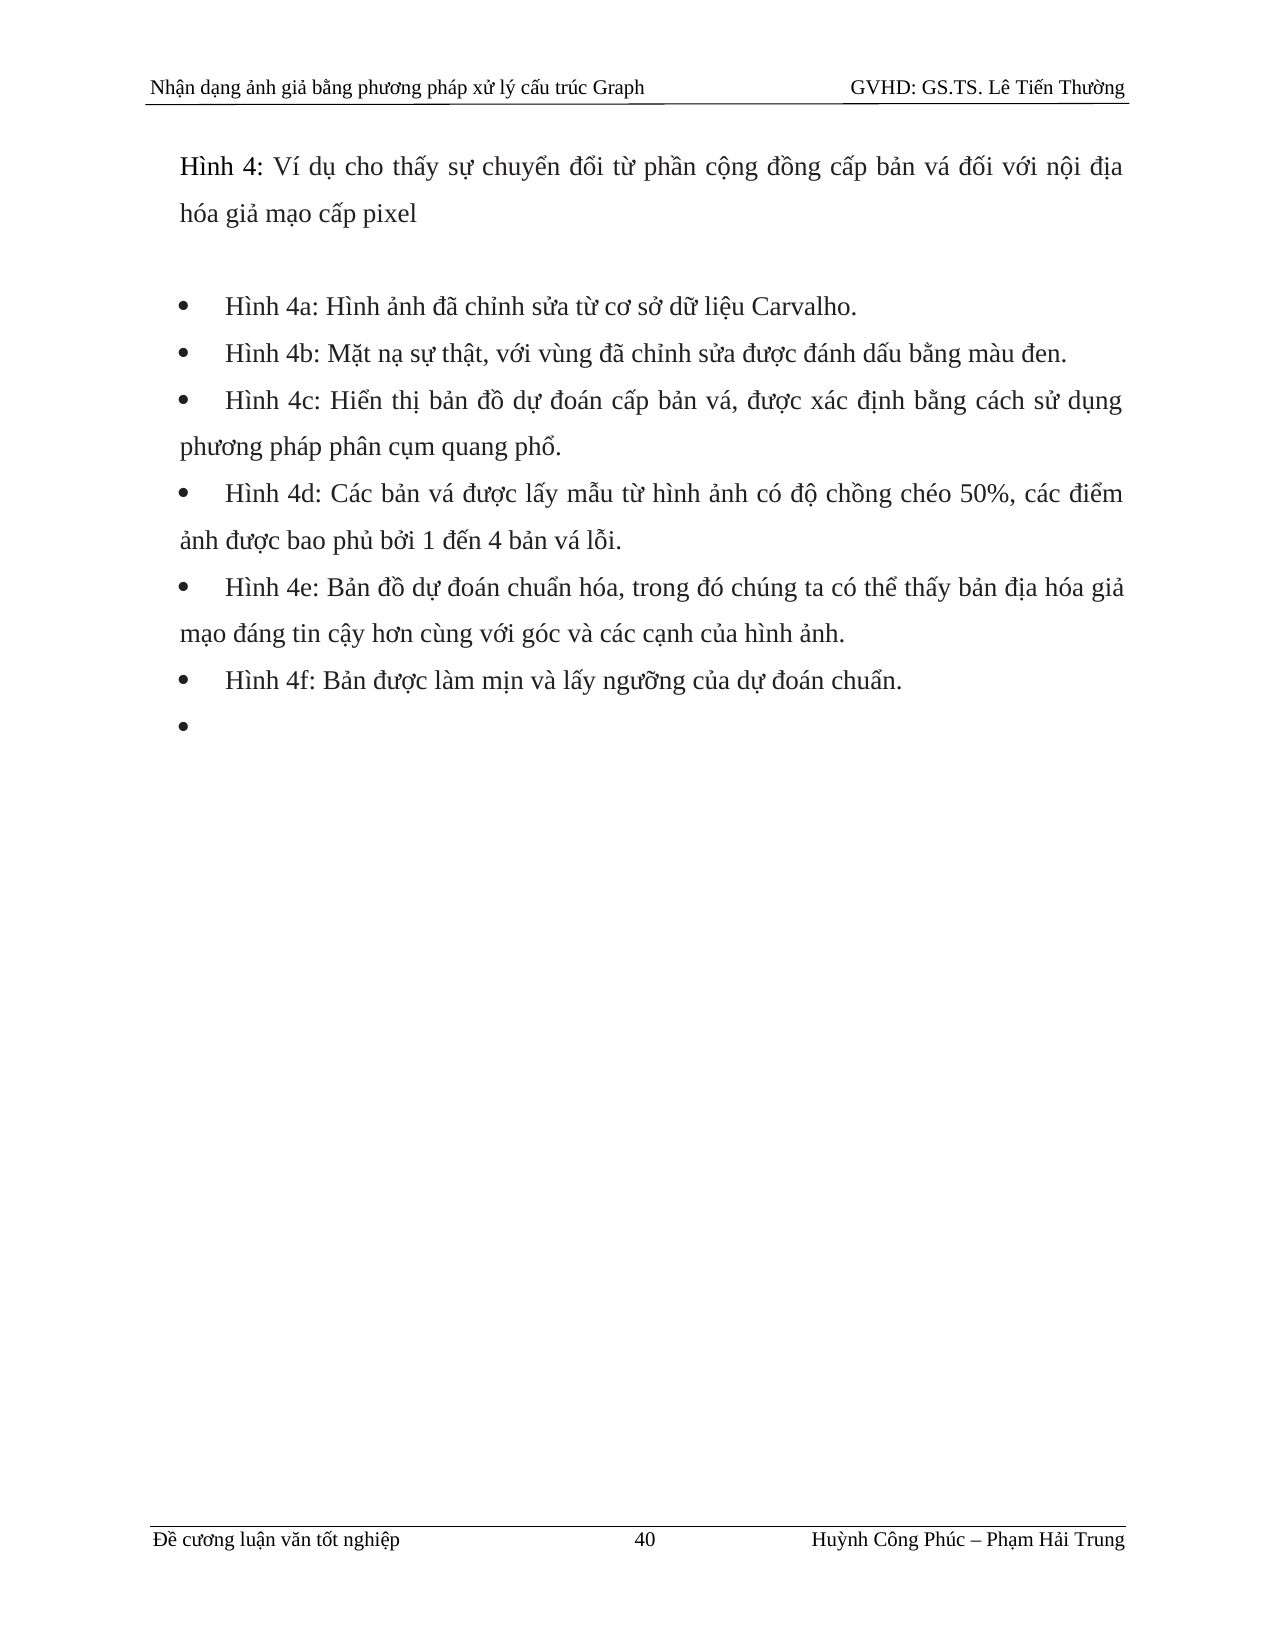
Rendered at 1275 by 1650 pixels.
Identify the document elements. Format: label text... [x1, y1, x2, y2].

list Hình 4e: Bản đồ dự đoán chuẩn hóa, trong đó chúng ta có thể thấy bản địa hóa giả mạo đáng tin cậy hơn cùng với góc và các cạnh của hình ảnh. [178, 571, 1125, 648]
text Hình 4: Ví dụ cho thấy sự chuyển đổi từ phần cộng đồng cấp bản vá đối với nội địa hóa giả mạo cấp pixel [179, 150, 1125, 228]
list Hình 4b: Mặt nạ sự thật, với vùng đã chỉnh sửa được đánh dấu bằng màu đen. [178, 337, 1125, 368]
list Hình 4d: Các bản vá được lấy mẫu từ hình ảnh có độ chồng chéo 50%, các điểm ảnh được bao phủ bởi 1 đến 4 bản vá lỗi. [178, 477, 1125, 555]
list Hình 4a: Hình ảnh đã chỉnh sửa từ cơ sở dữ liệu Carvalho. [178, 290, 1125, 321]
list Hình 4f: Bản được làm mịn và lấy ngưỡng của dự đoán chuẩn. [178, 664, 1125, 695]
list Hình 4c: Hiển thị bản đồ dự đoán cấp bản vá, được xác định bằng cách sử dụng phương pháp phân cụm quang phổ. [178, 384, 1125, 462]
